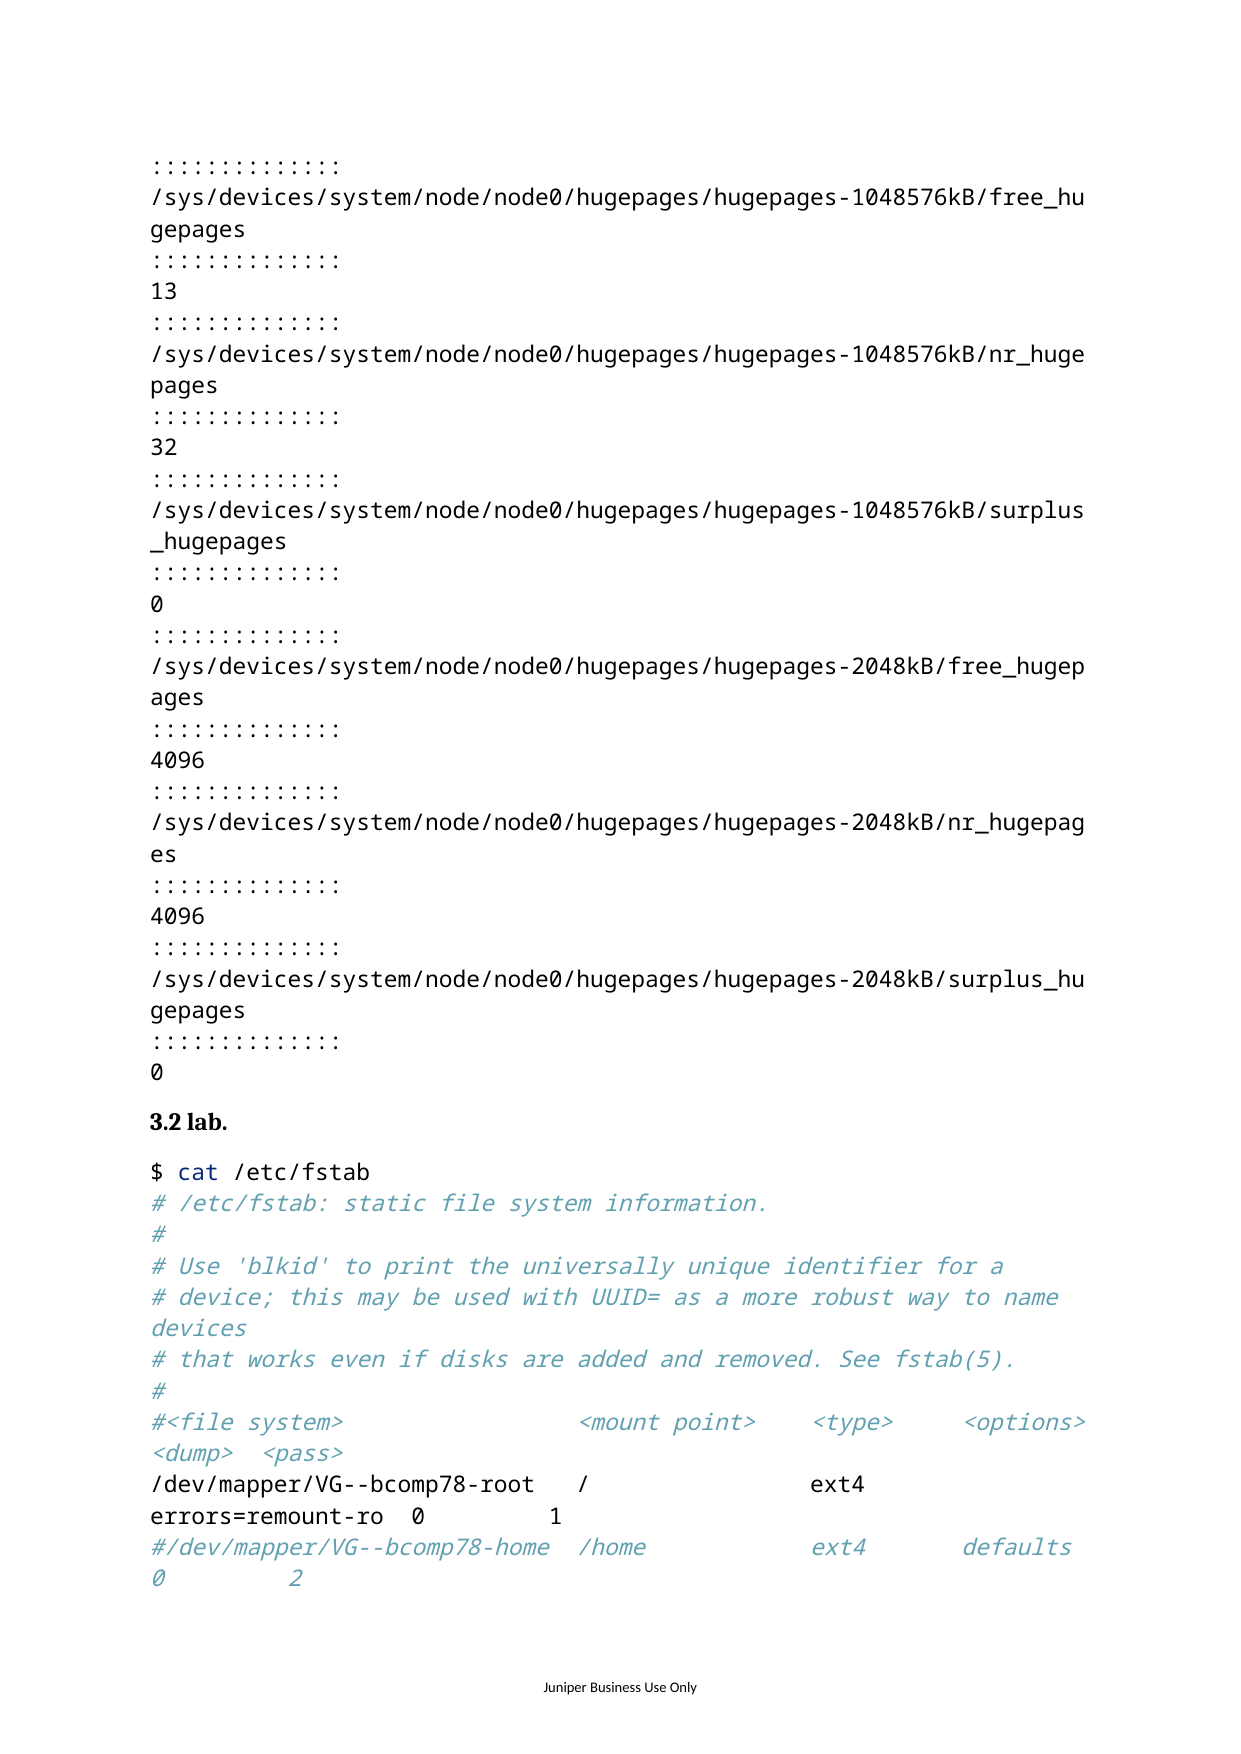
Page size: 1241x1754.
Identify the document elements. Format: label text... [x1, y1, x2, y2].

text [150, 1156, 1090, 1593]
text 3.2 lab. [150, 1108, 1090, 1137]
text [150, 150, 1090, 1087]
